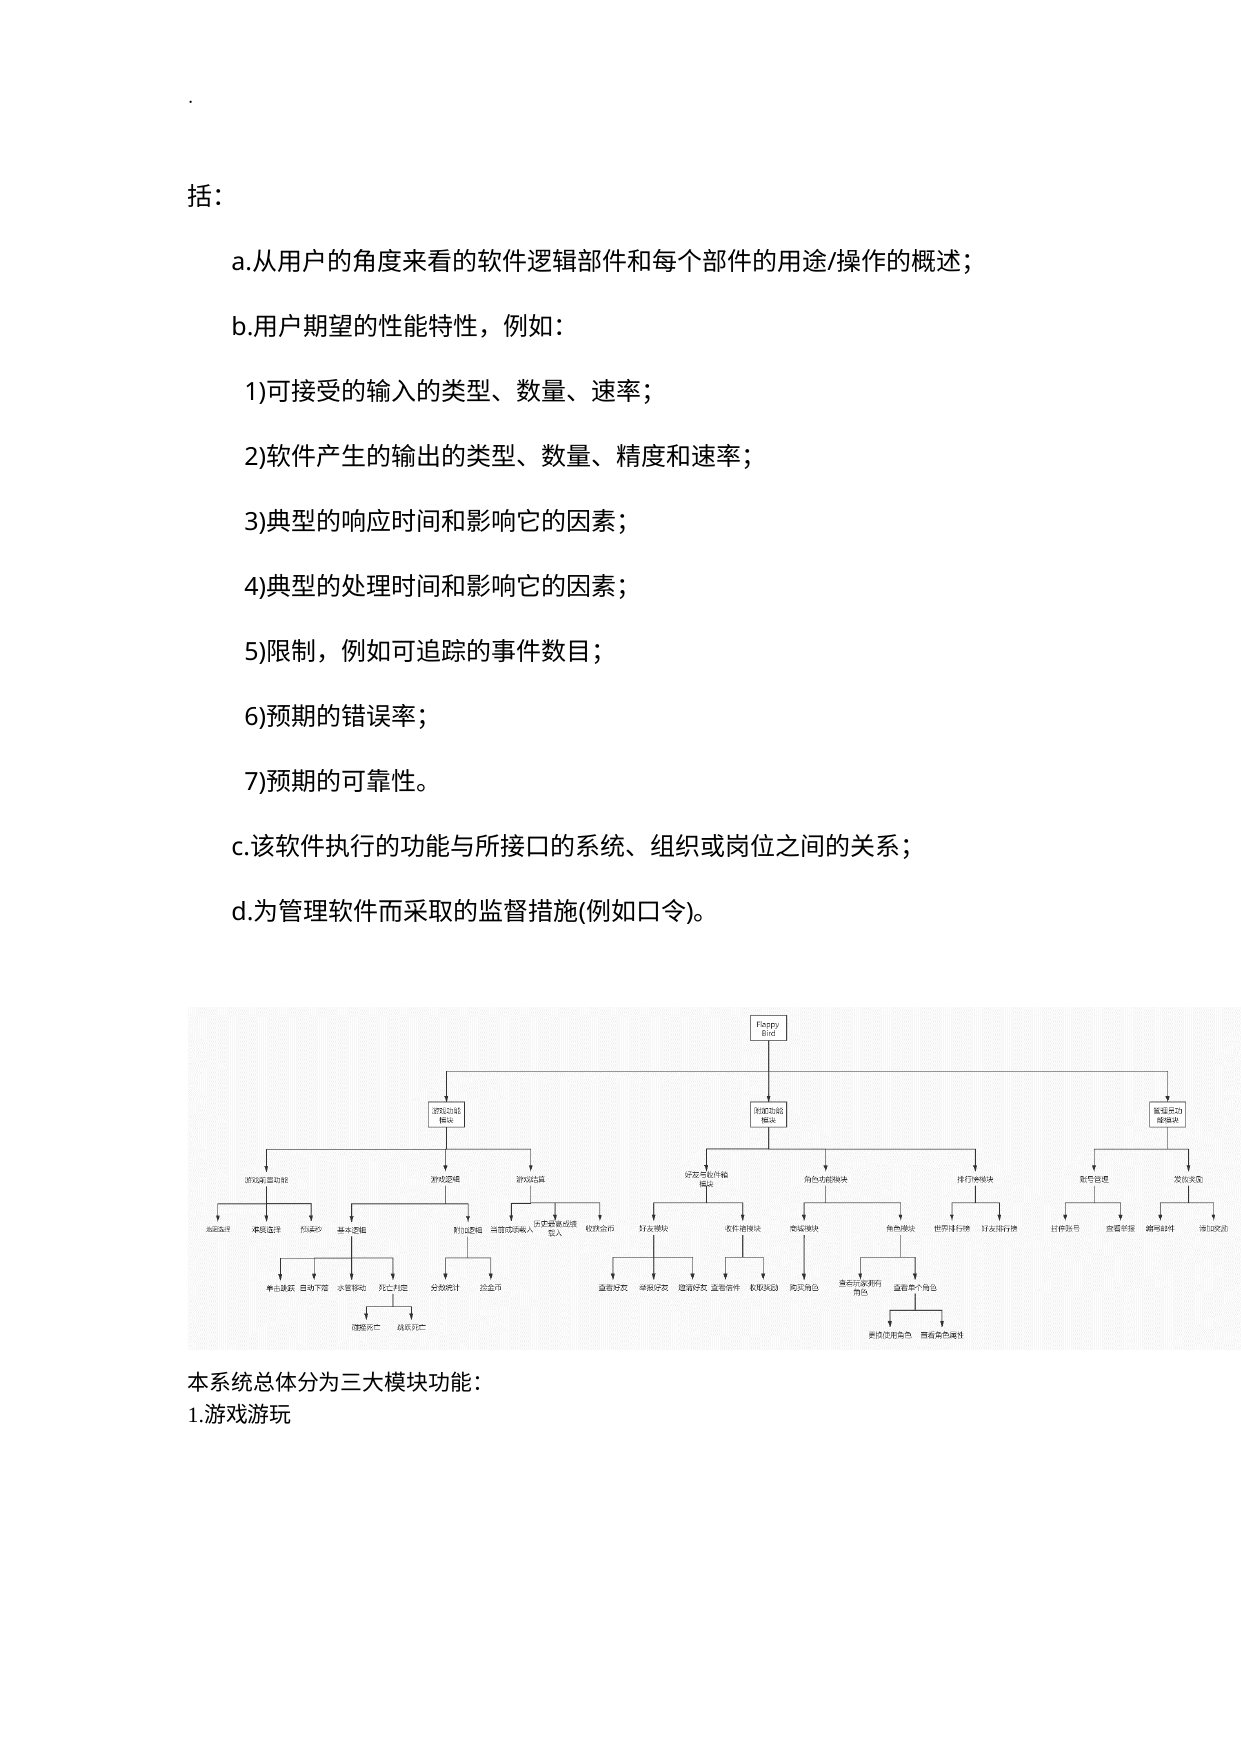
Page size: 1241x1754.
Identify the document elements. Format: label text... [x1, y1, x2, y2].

text 4)典型的处理时间和影响它的因素； [187, 552, 1053, 617]
picture [187, 1007, 1241, 1350]
text 2)软件产生的输出的类型、数量、精度和速率； [187, 422, 1053, 487]
text b.用户期望的性能特性，例如： [187, 292, 1053, 357]
text d.为管理软件而采取的监督措施(例如口令)。 [187, 877, 1053, 942]
text a.从用户的角度来看的软件逻辑部件和每个部件的用途/操作的概述； [187, 227, 1053, 292]
text 1)可接受的输入的类型、数量、速率； [187, 357, 1053, 422]
text 5)限制，例如可追踪的事件数目； [187, 617, 1053, 682]
text 6)预期的错误率； [187, 682, 1053, 747]
text 本系统总体分为三大模块功能： [187, 1364, 1053, 1397]
text 7)预期的可靠性。 [187, 747, 1053, 812]
text 1.游戏游玩 [187, 1397, 1053, 1429]
text c.该软件执行的功能与所接口的系统、组织或岗位之间的关系； [187, 812, 1053, 877]
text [187, 162, 1053, 227]
text 3)典型的响应时间和影响它的因素； [187, 487, 1053, 552]
